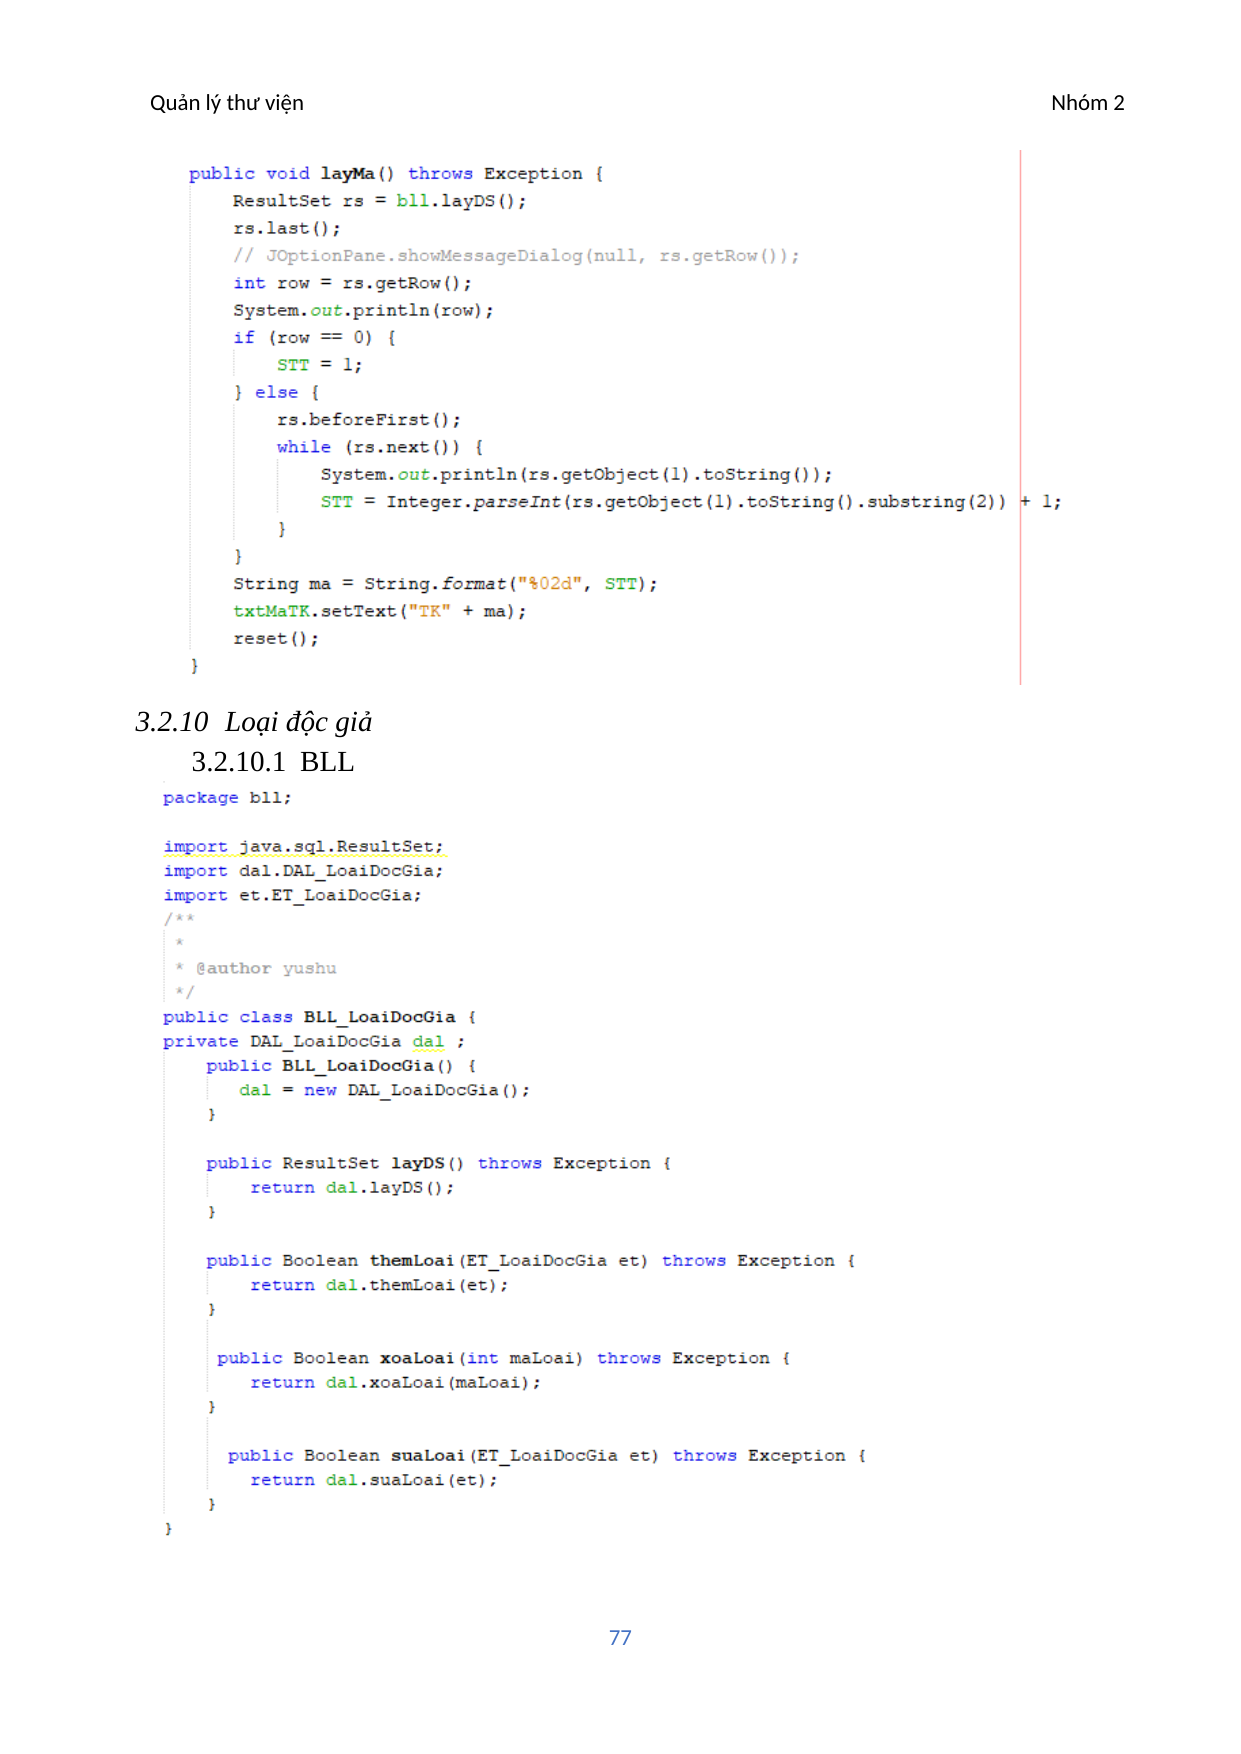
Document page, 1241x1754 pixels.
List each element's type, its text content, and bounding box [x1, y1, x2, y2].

picture [150, 150, 1091, 685]
subtitle BLL [156, 744, 1090, 778]
subtitle Loại độc giả [135, 704, 1090, 737]
picture [150, 780, 934, 1557]
